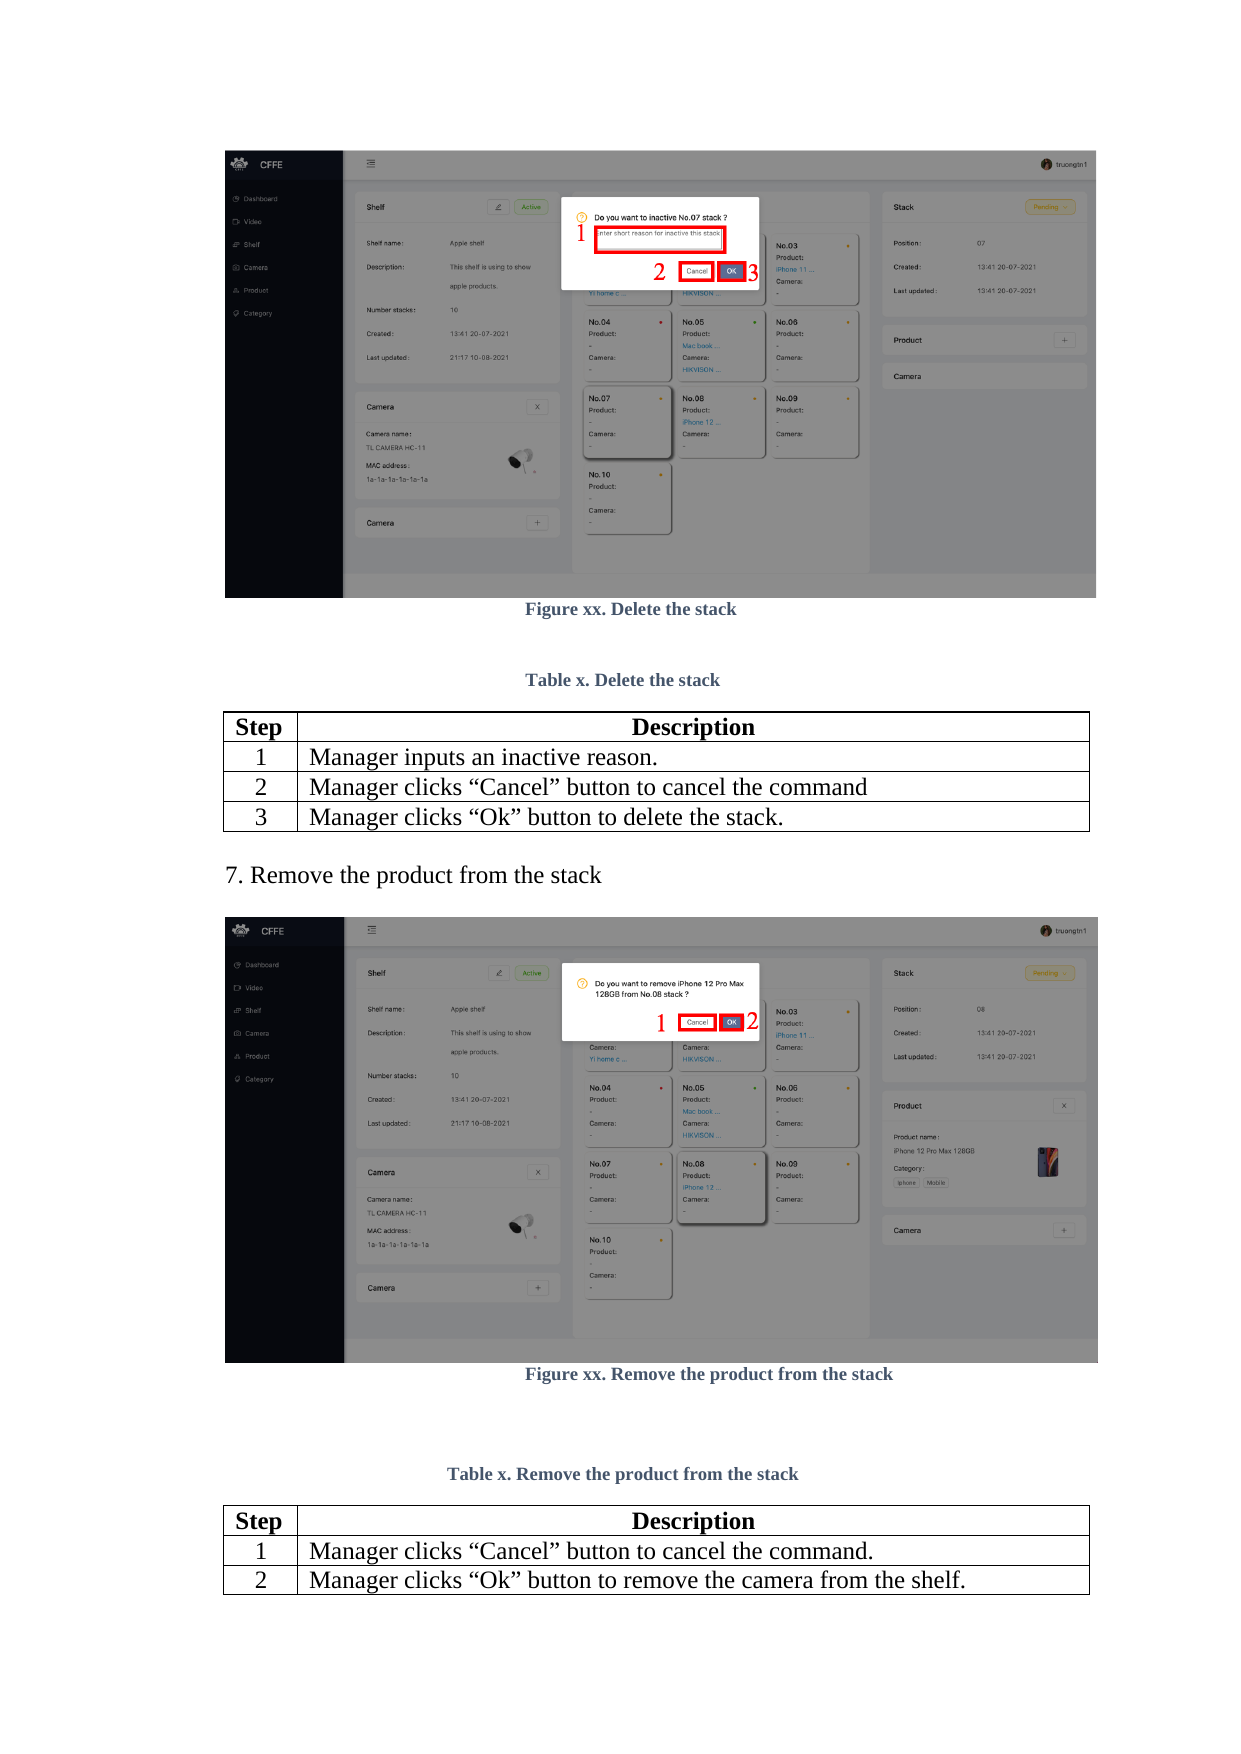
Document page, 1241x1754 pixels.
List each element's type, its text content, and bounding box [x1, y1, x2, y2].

table_cell 2 [224, 1566, 297, 1594]
table_header Step [224, 1506, 297, 1535]
picture [225, 150, 1097, 598]
table_cell Manager clicks “Ok” button to delete the stack. [298, 802, 1089, 831]
text Figure xx. Remove the product from the stack [450, 1363, 1096, 1384]
text Table x. Remove the product from the stack [150, 1463, 1096, 1484]
table_cell 2 [224, 772, 297, 801]
picture [225, 917, 1098, 1363]
table_cell 3 [224, 802, 297, 831]
table_cell Manager clicks “Cancel” button to cancel the command. [298, 1536, 1089, 1564]
table_cell 1 [224, 1536, 297, 1564]
table_cell Manager inputs an inactive reason. [298, 742, 1089, 771]
table_header Description [298, 713, 1089, 741]
table_header Step [224, 713, 297, 741]
table_header Description [298, 1506, 1089, 1535]
text Figure xx. Delete the stack [450, 598, 1096, 619]
table_cell 1 [224, 742, 297, 771]
text 7. Remove the product from the stack [150, 860, 1096, 889]
text Table x. Delete the stack [150, 669, 1096, 691]
table_cell Manager clicks “Cancel” button to cancel the command [298, 772, 1089, 801]
table_cell Manager clicks “Ok” button to remove the camera from the shelf. [298, 1566, 1089, 1594]
